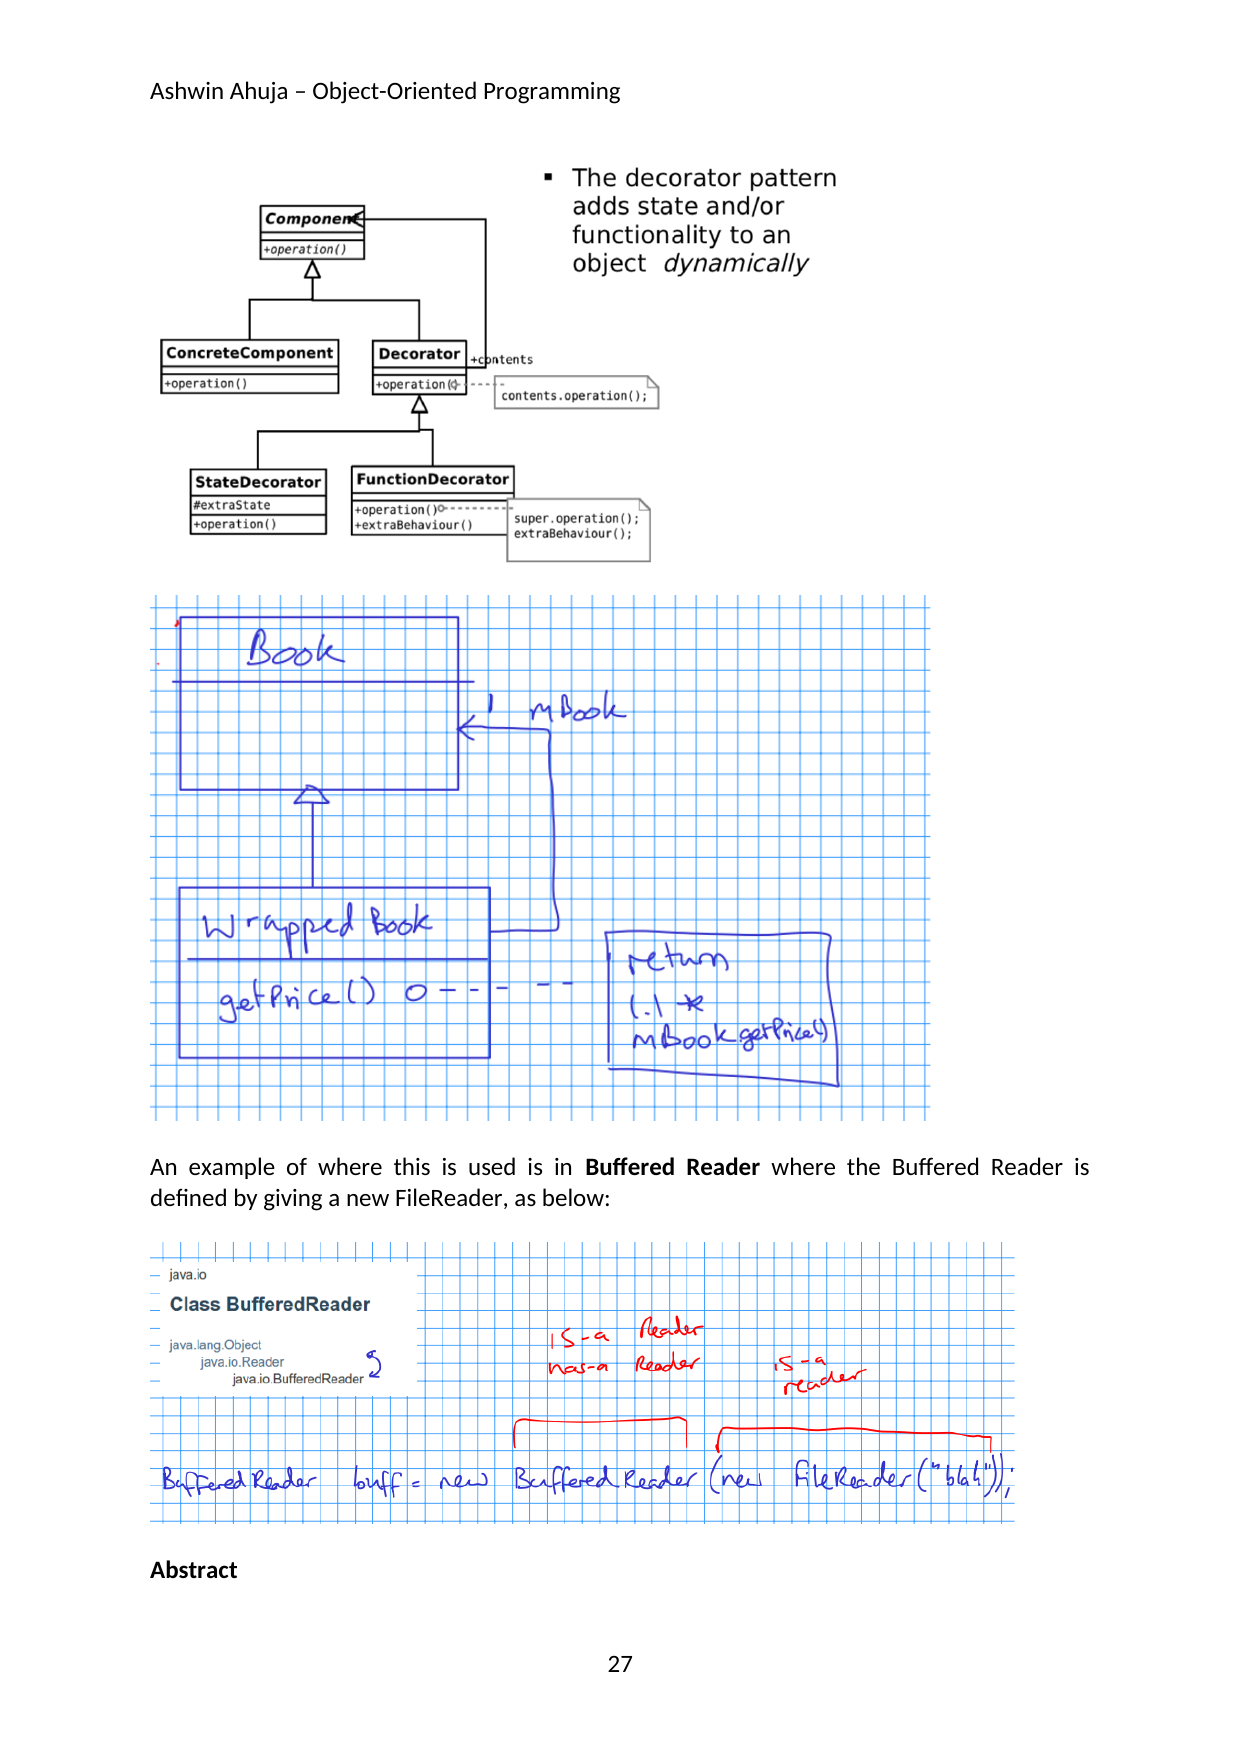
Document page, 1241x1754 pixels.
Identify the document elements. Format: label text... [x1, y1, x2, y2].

text An example of where this is used is in Buffered Reader where the Buffered Reader is defined by giving a new FileReader, as below: [150, 1151, 1090, 1212]
picture [150, 1242, 1015, 1524]
picture [150, 150, 931, 1121]
text Abstract [150, 1554, 1090, 1584]
